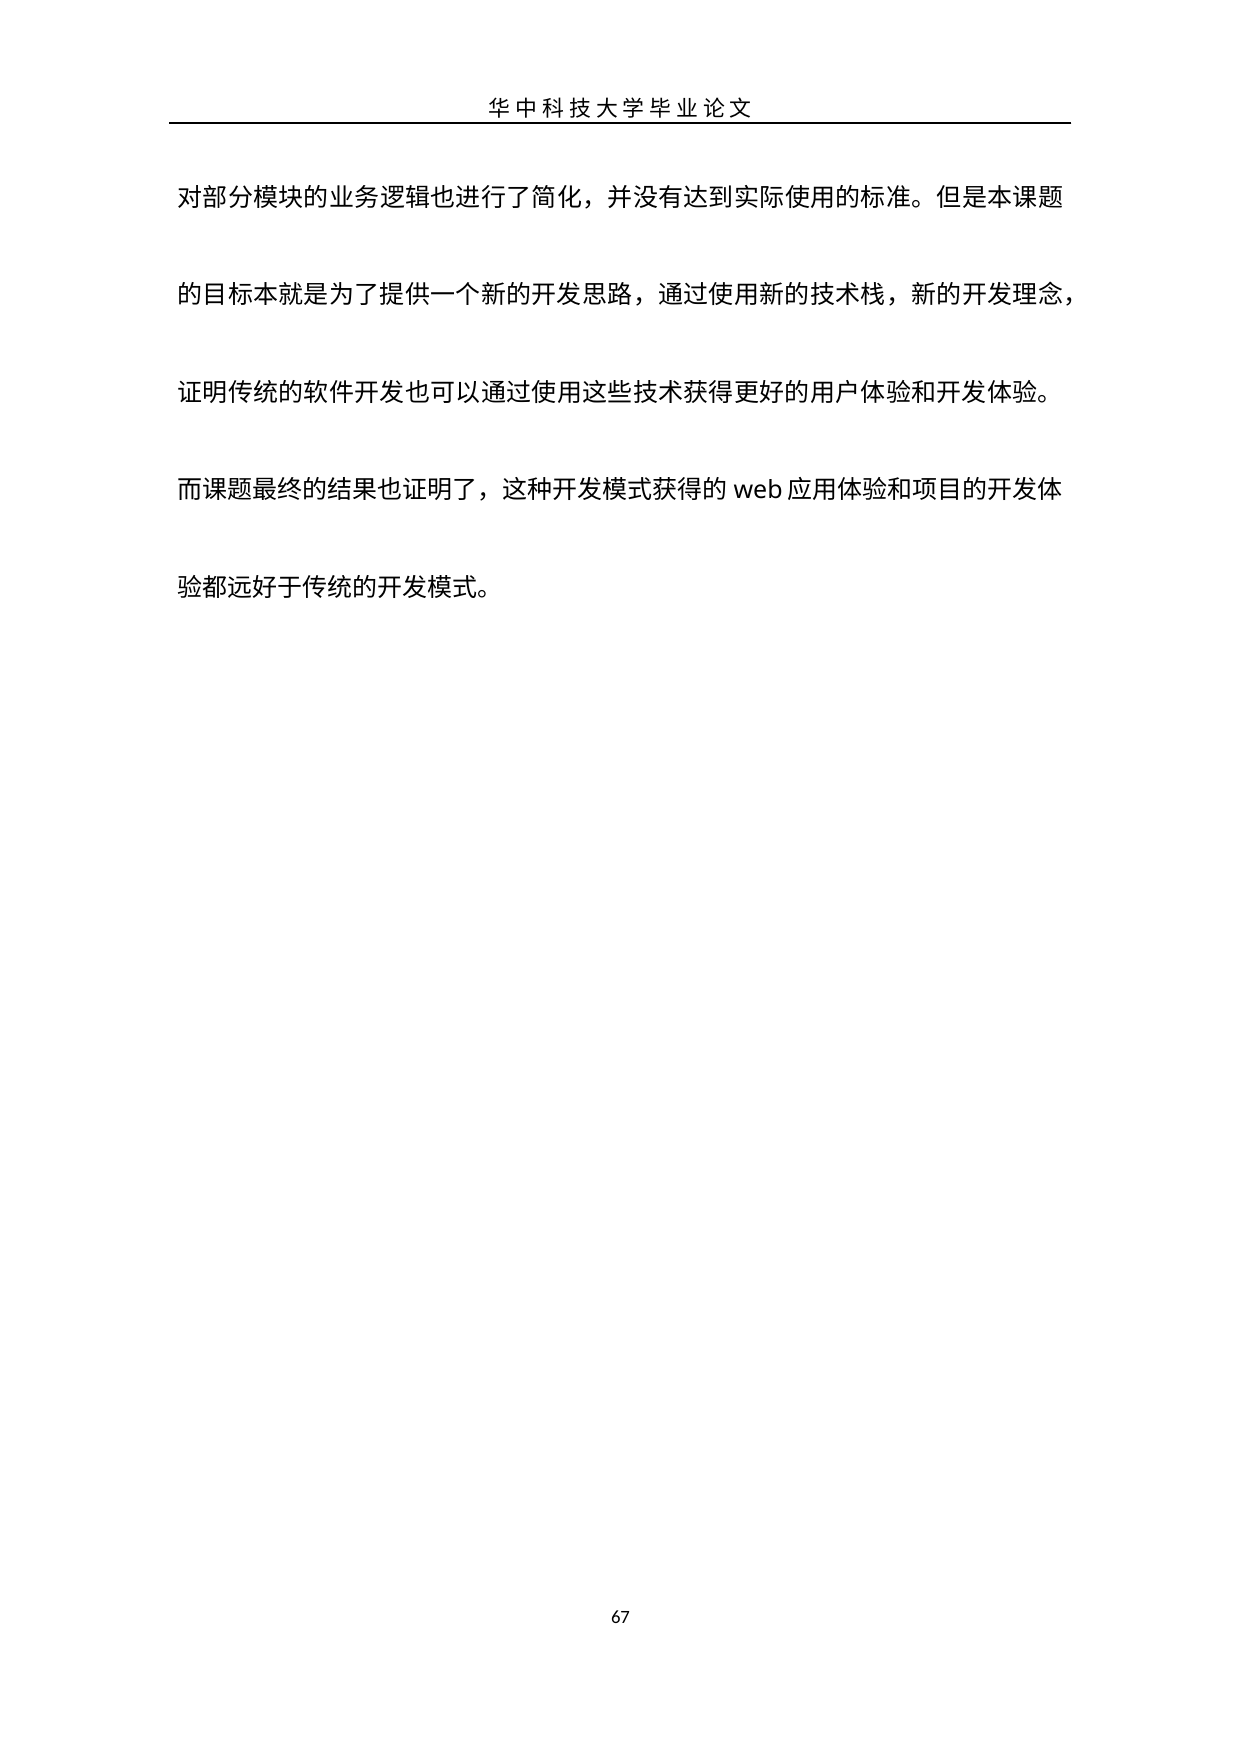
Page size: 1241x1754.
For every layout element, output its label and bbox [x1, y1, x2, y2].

text [177, 163, 1063, 618]
